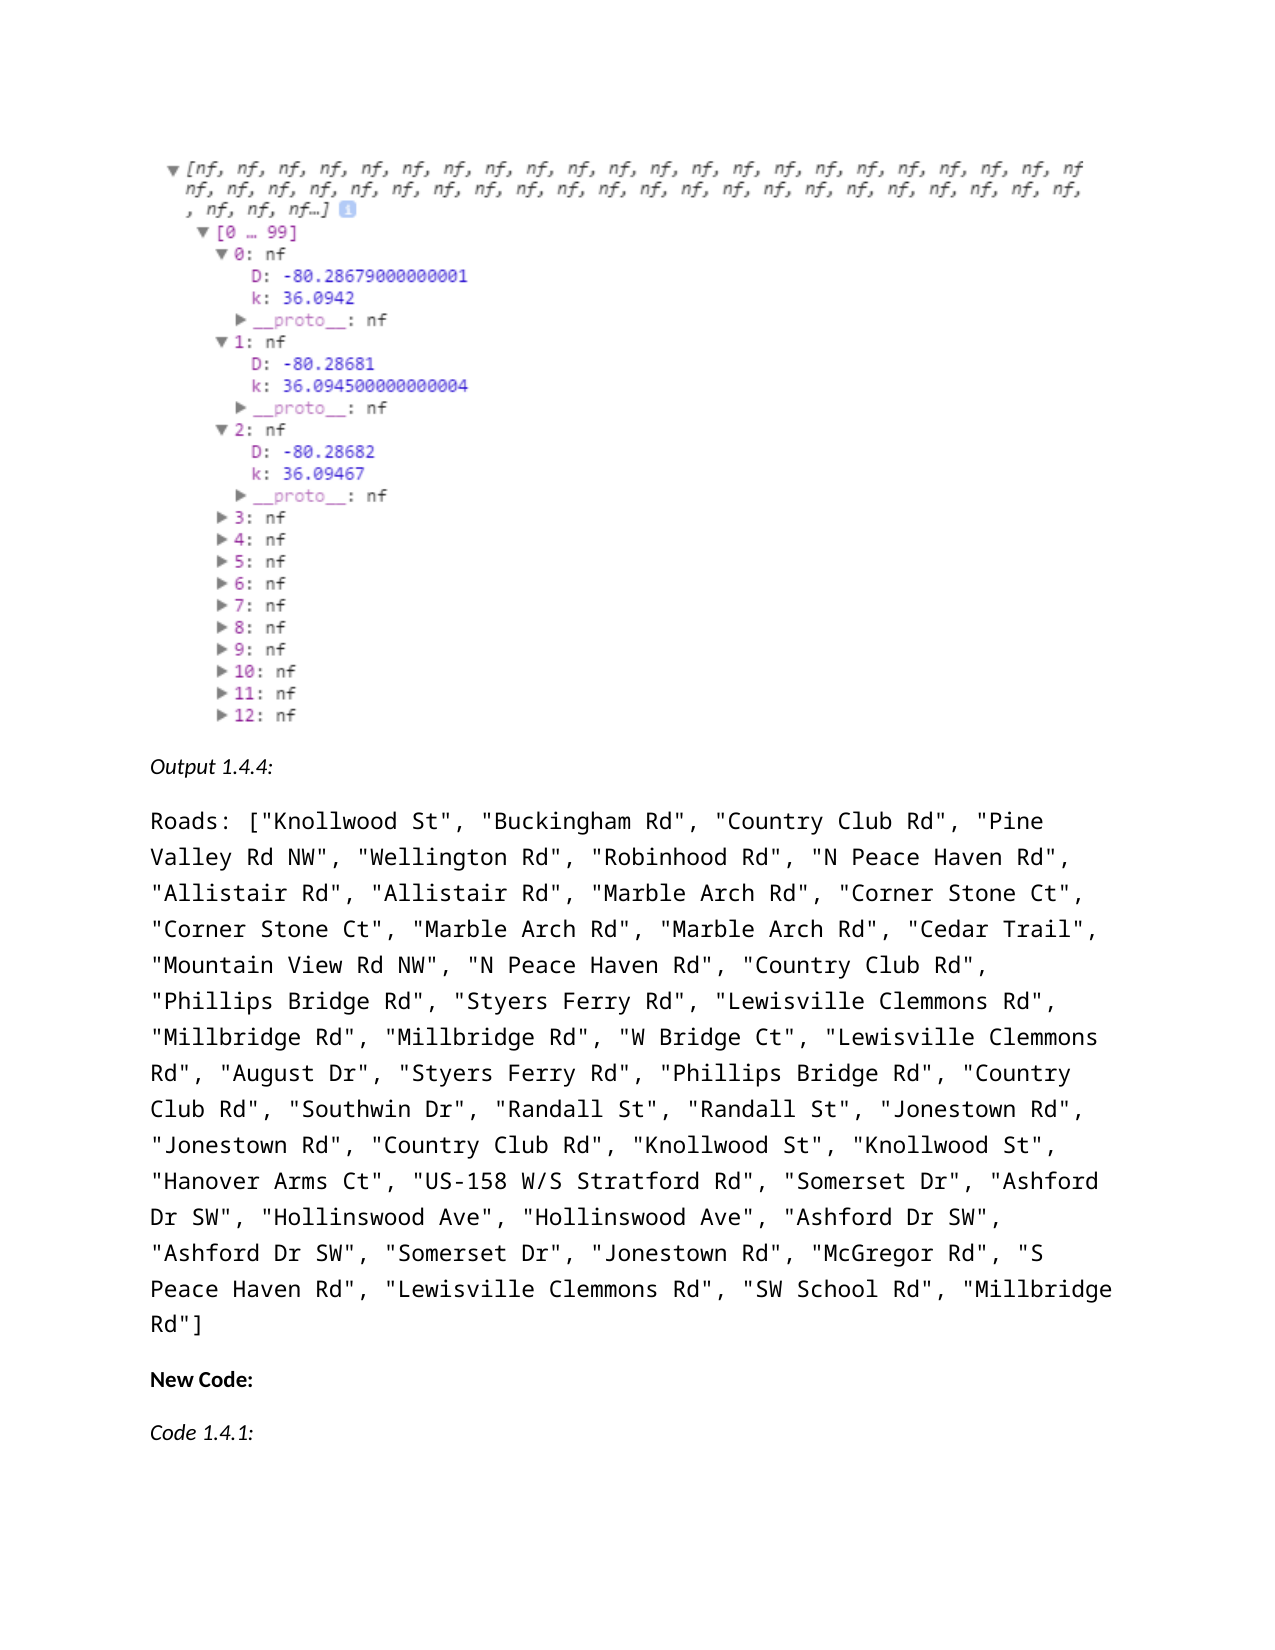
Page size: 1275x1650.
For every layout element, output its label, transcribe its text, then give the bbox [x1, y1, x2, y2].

picture [150, 150, 1084, 728]
text Roads: ["Knollwood St", "Buckingham Rd", "Country Club Rd", "Pine Valley Rd NW", "Wellington Rd", "Robinhood Rd", "N Peace Haven Rd", "Allistair Rd", "Allistair Rd", "Marble Arch Rd", "Corner Stone Ct", "Corner Stone Ct", "Marble Arch Rd", "Marble Arch Rd", "Cedar Trail", "Mountain View Rd NW", "N Peace Haven Rd", "Country Club Rd", "Phillips Bridge Rd", "Styers Ferry Rd", "Lewisville Clemmons Rd", "Millbridge Rd", "Millbridge Rd", "W Bridge Ct", "Lewisville Clemmons Rd", "August Dr", "Styers Ferry Rd", "Phillips Bridge Rd", "Country Club Rd", "Southwin Dr", "Randall St", "Randall St", "Jonestown Rd", "Jonestown Rd", "Country Club Rd", "Knollwood St", "Knollwood St", "Hanover Arms Ct", "US-158 W/S Stratford Rd", "Somerset Dr", "Ashford Dr SW", "Hollinswood Ave", "Hollinswood Ave", "Ashford Dr SW", "Ashford Dr SW", "Somerset Dr", "Jonestown Rd", "McGregor Rd", "S Peace Haven Rd", "Lewisville Clemmons Rd", "SW School Rd", "Millbridge Rd"] [150, 805, 1125, 1340]
text Output 1.4.4: [150, 752, 1125, 780]
text Code 1.4.1: [150, 1418, 1125, 1446]
text New Code: [150, 1365, 1125, 1393]
